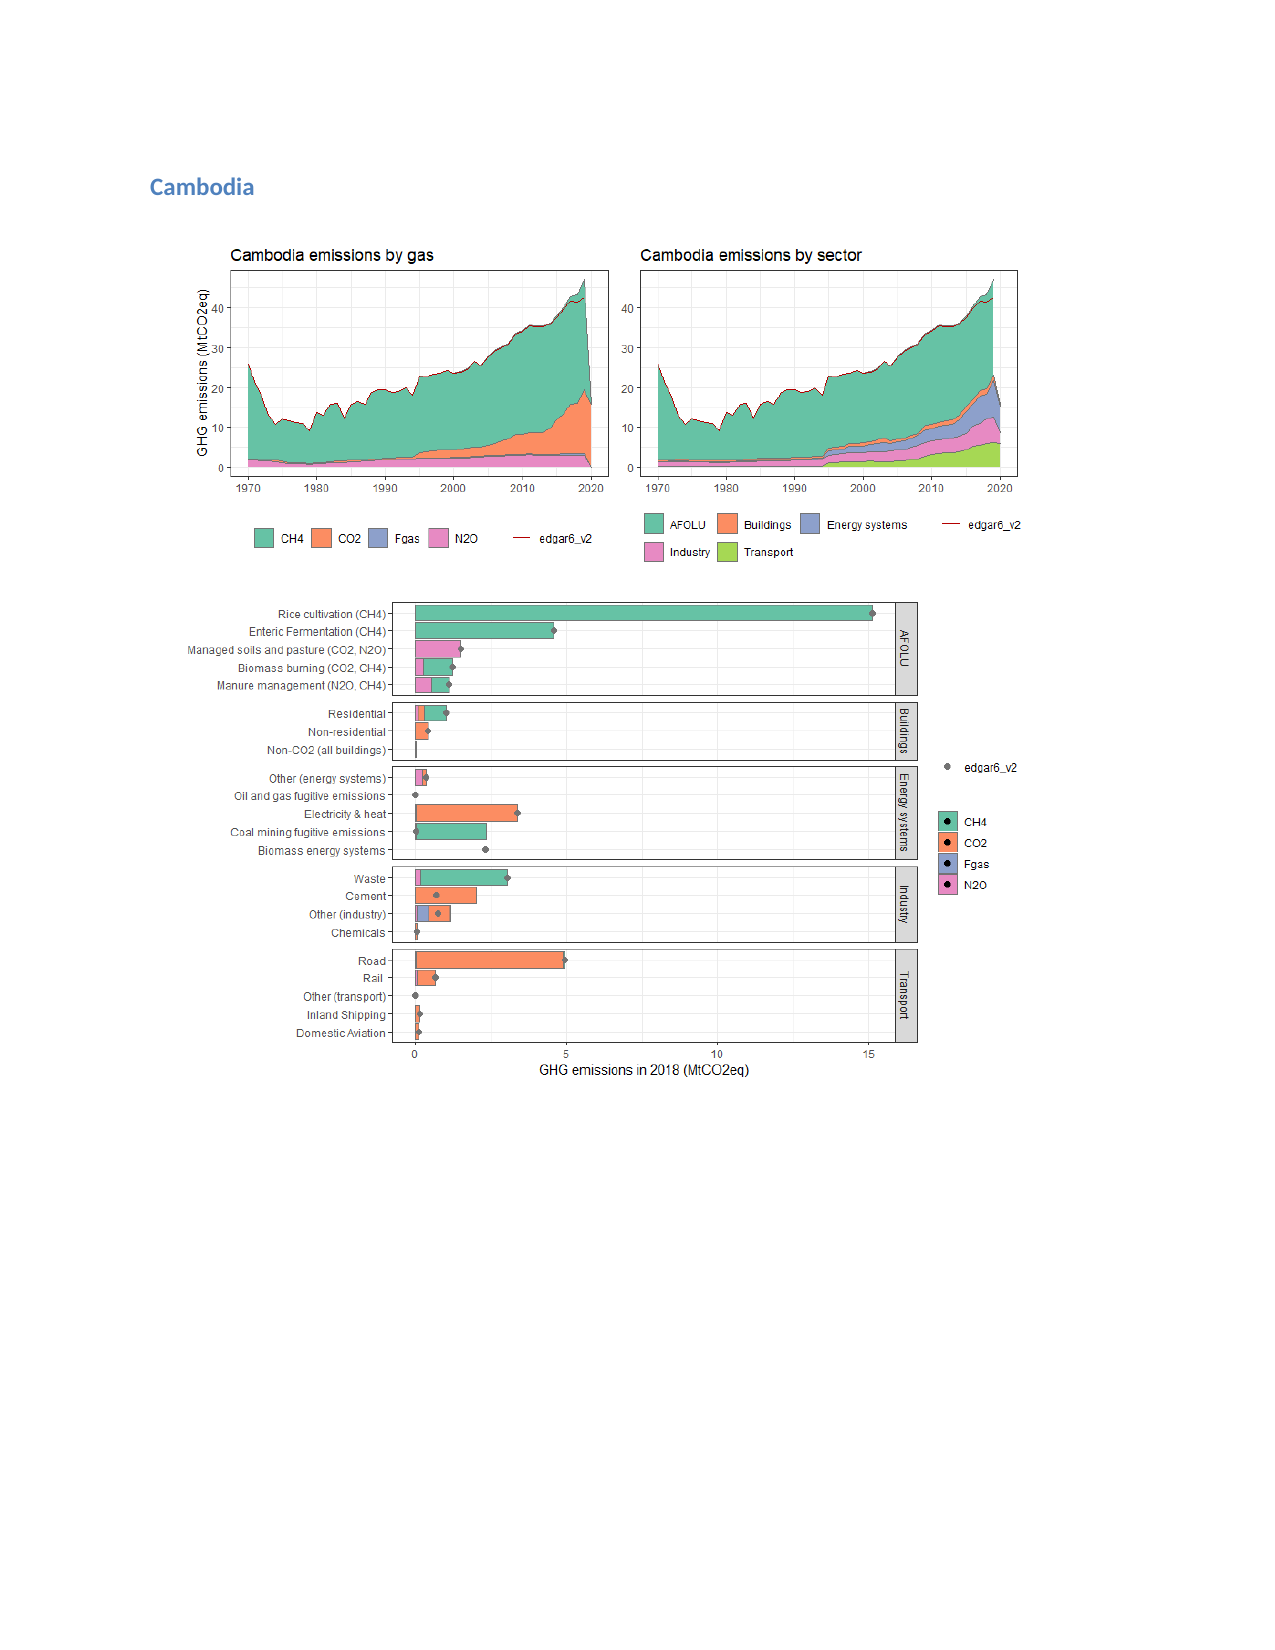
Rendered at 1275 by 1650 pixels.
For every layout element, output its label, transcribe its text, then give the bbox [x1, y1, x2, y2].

subtitle Cambodia [150, 171, 1125, 201]
picture [168, 220, 1044, 1096]
